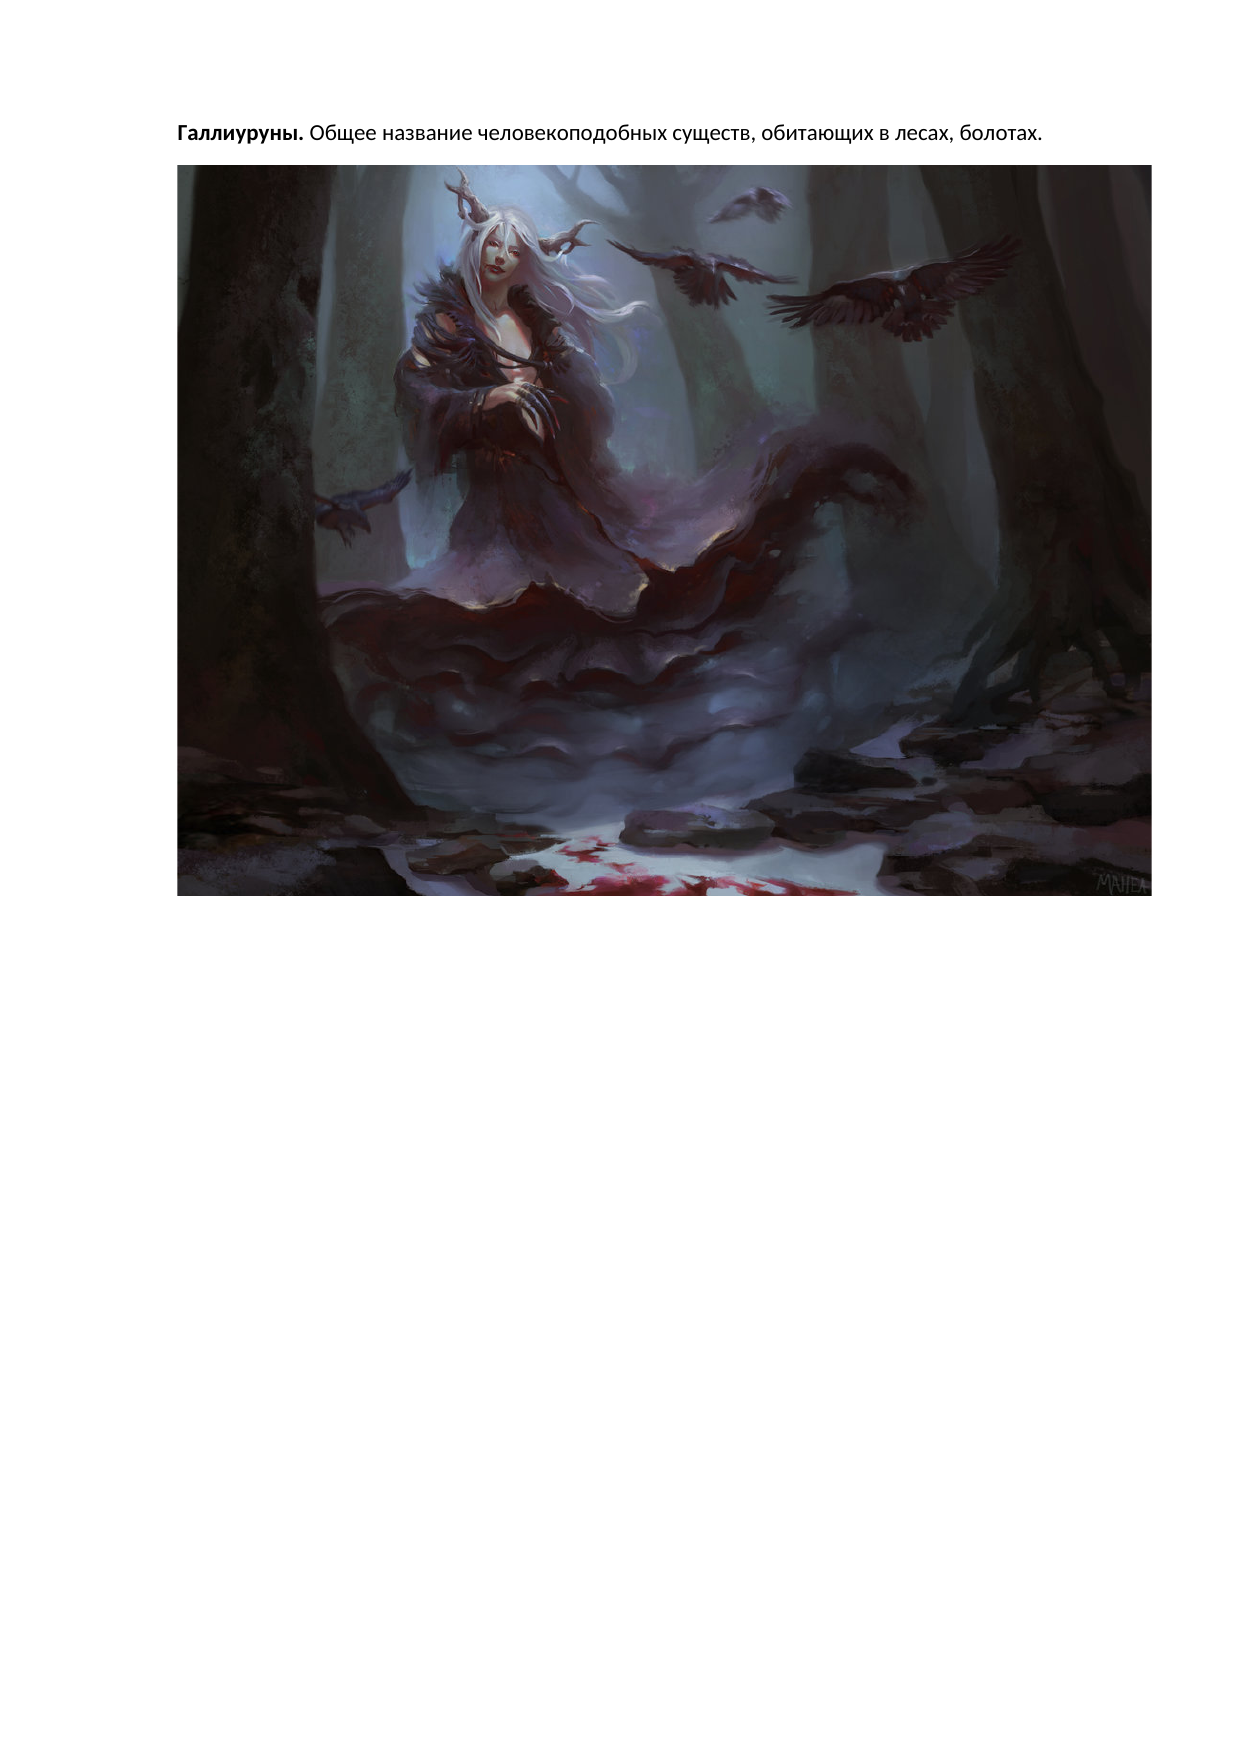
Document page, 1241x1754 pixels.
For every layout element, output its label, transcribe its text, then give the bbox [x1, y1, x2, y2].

text Галлиуруны. Общее название человекоподобных существ, обитающих в лесах, болотах. [177, 118, 1152, 146]
picture [177, 165, 1152, 896]
